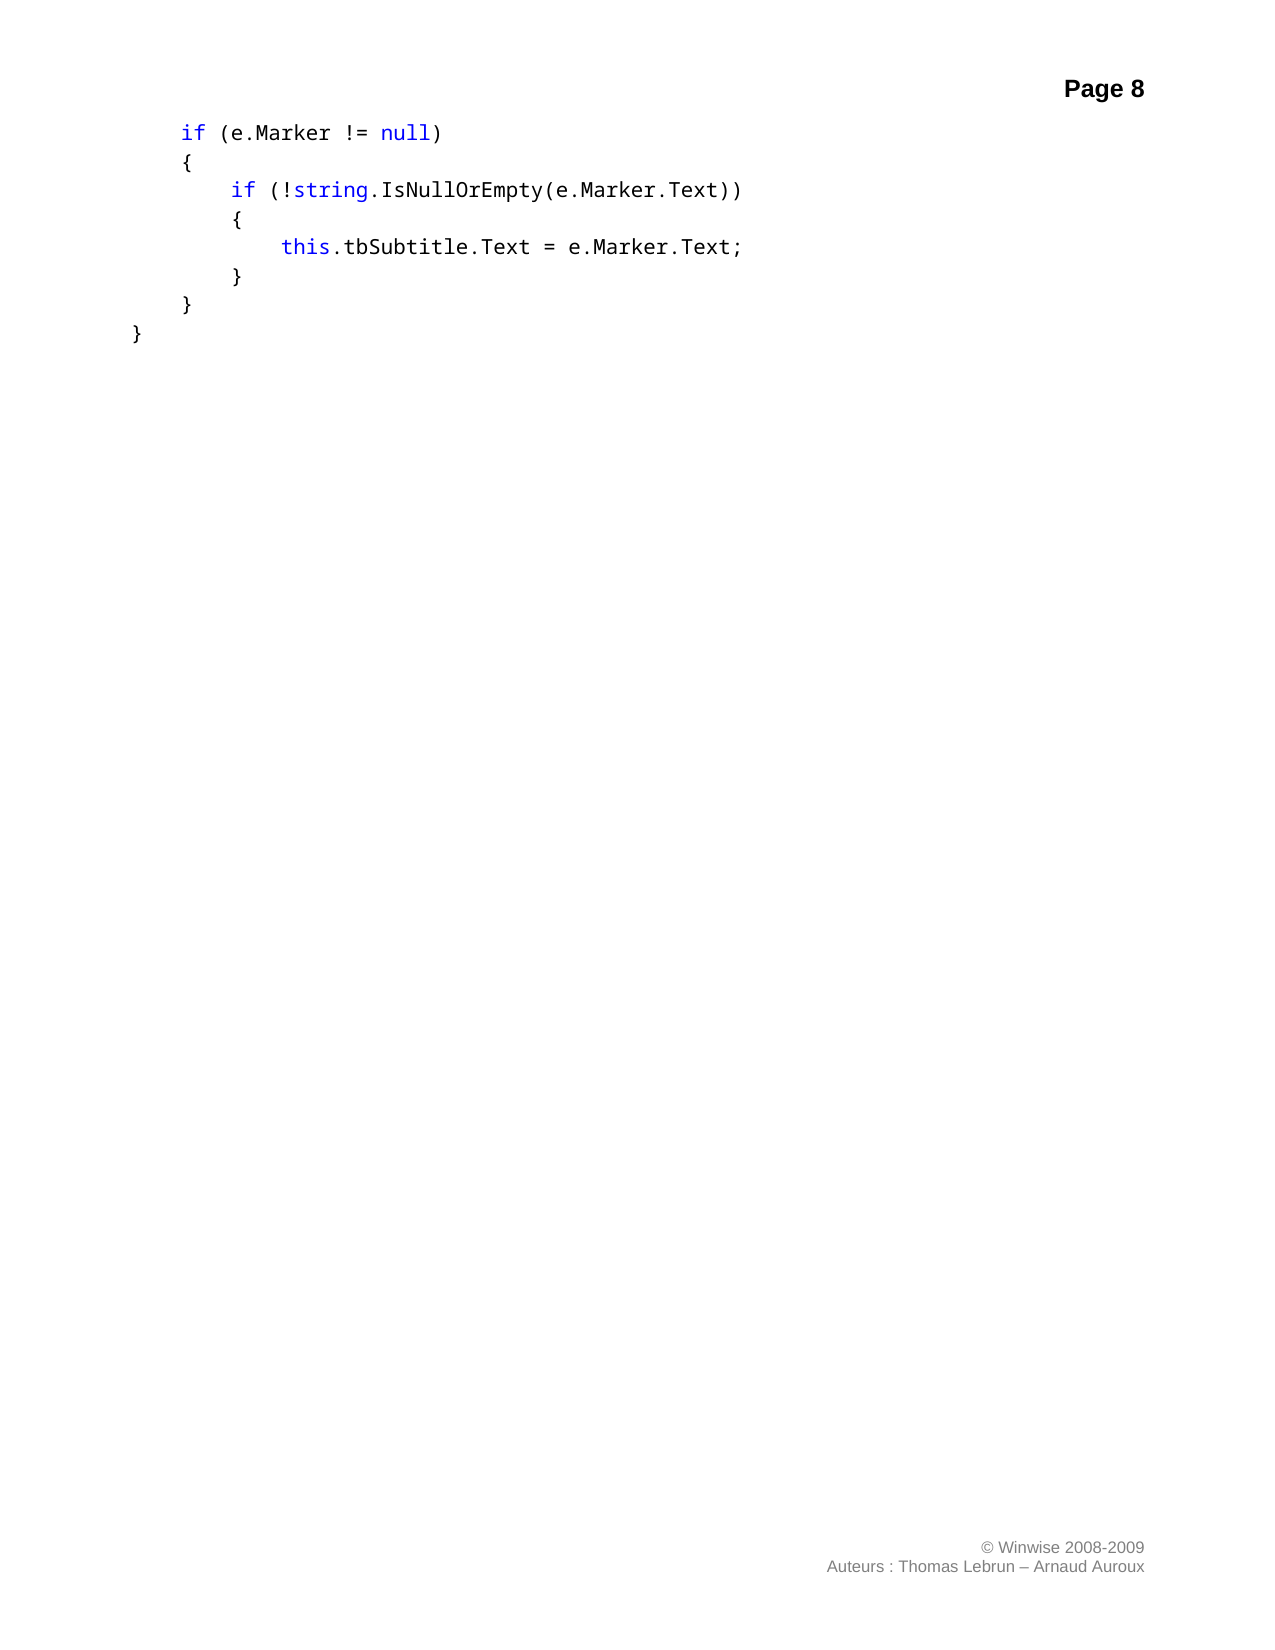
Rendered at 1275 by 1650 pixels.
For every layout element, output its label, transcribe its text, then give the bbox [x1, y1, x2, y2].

text } [131, 261, 1144, 289]
text { [131, 204, 1144, 232]
text this.tbSubtitle.Text = e.Marker.Text; [131, 232, 1144, 261]
text if (!string.IsNullOrEmpty(e.Marker.Text)) [131, 175, 1144, 204]
text } [131, 289, 1144, 318]
text { [131, 147, 1144, 175]
text } [131, 318, 1144, 346]
text if (e.Marker != null) [131, 118, 1144, 147]
